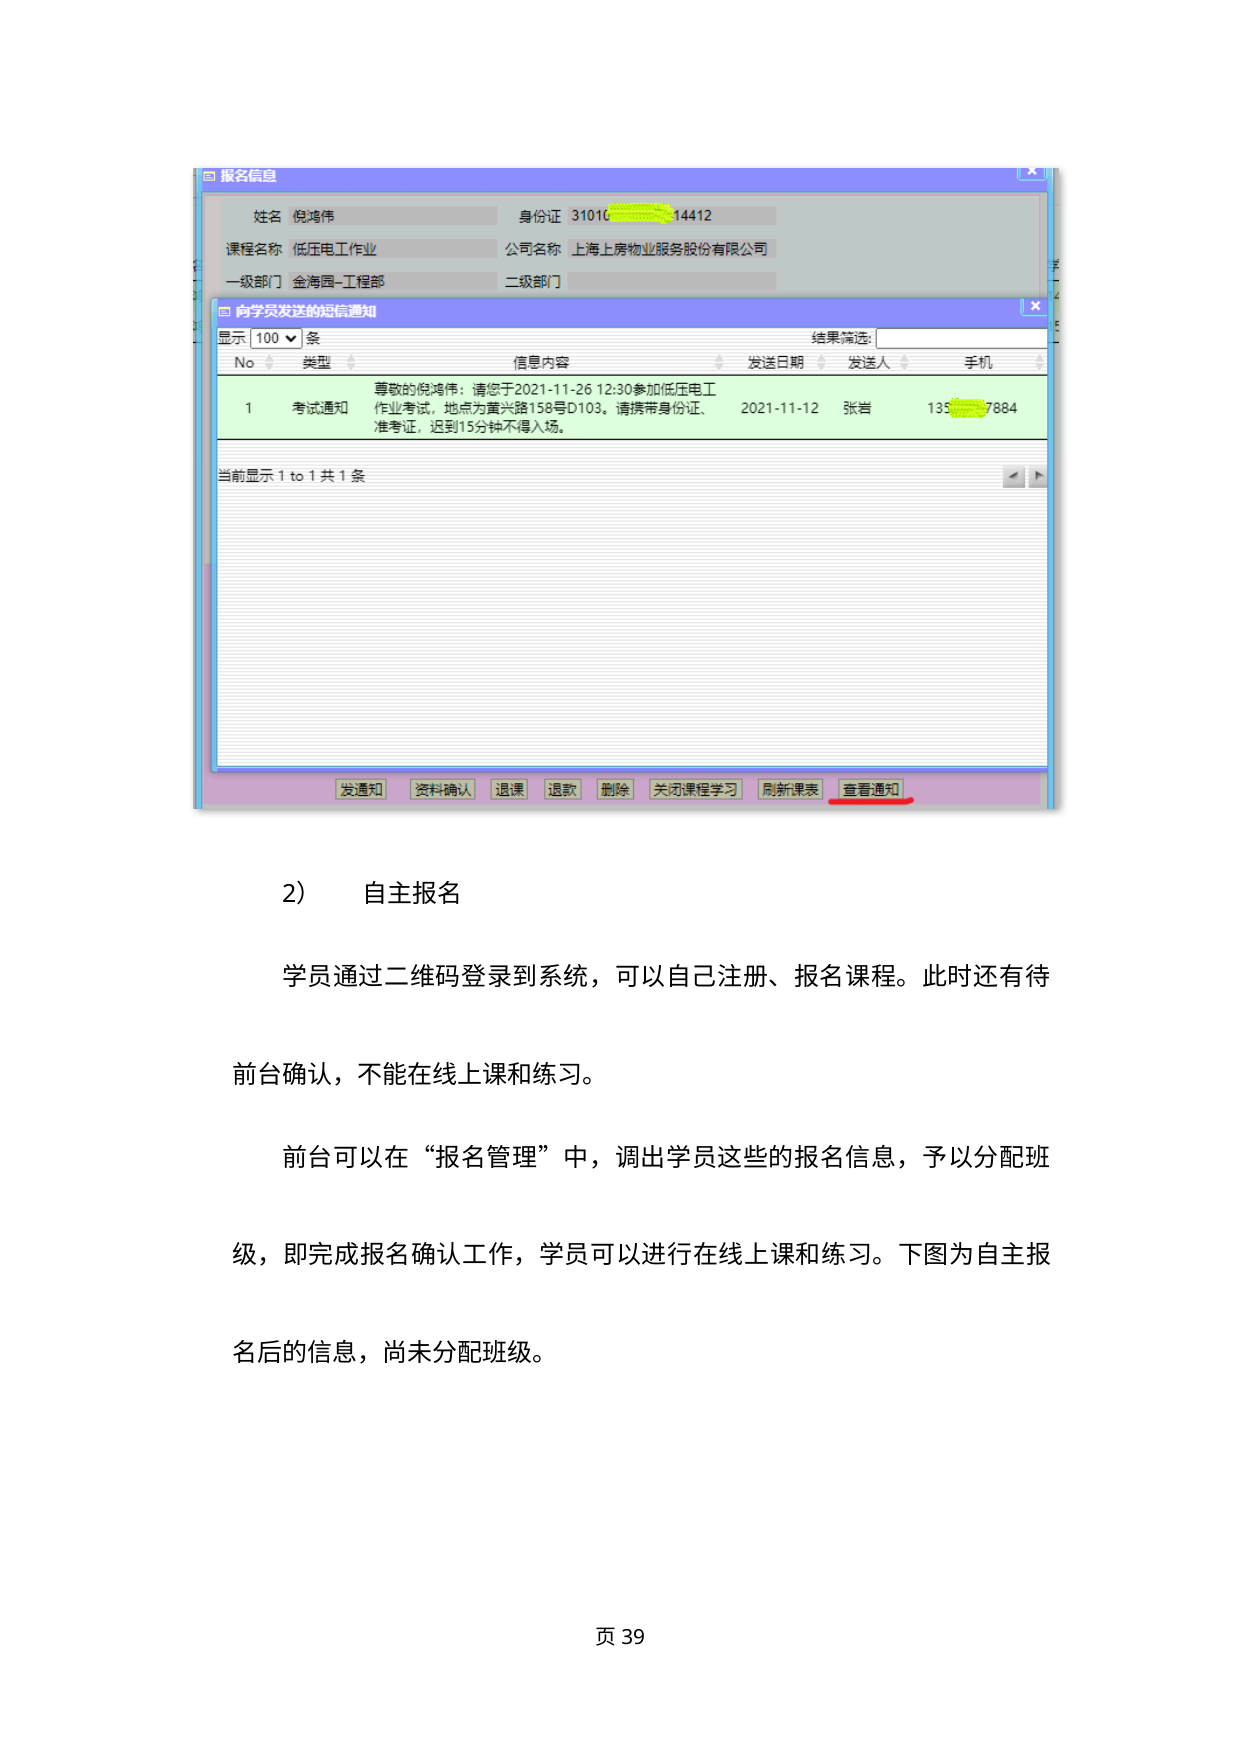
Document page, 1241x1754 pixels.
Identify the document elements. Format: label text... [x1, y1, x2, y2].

list 前台可以在“报名管理”中，调出学员这些的报名信息，予以分配班级，即完成报名确认工作，学员可以进行在线上课和练习。下图为自主报名后的信息，尚未分配班级。 [232, 1123, 1053, 1383]
list 自主报名 [282, 859, 1053, 924]
list 学员通过二维码登录到系统，可以自己注册、报名课程。此时还有待前台确认，不能在线上课和练习。 [232, 942, 1053, 1105]
picture [193, 168, 1059, 809]
